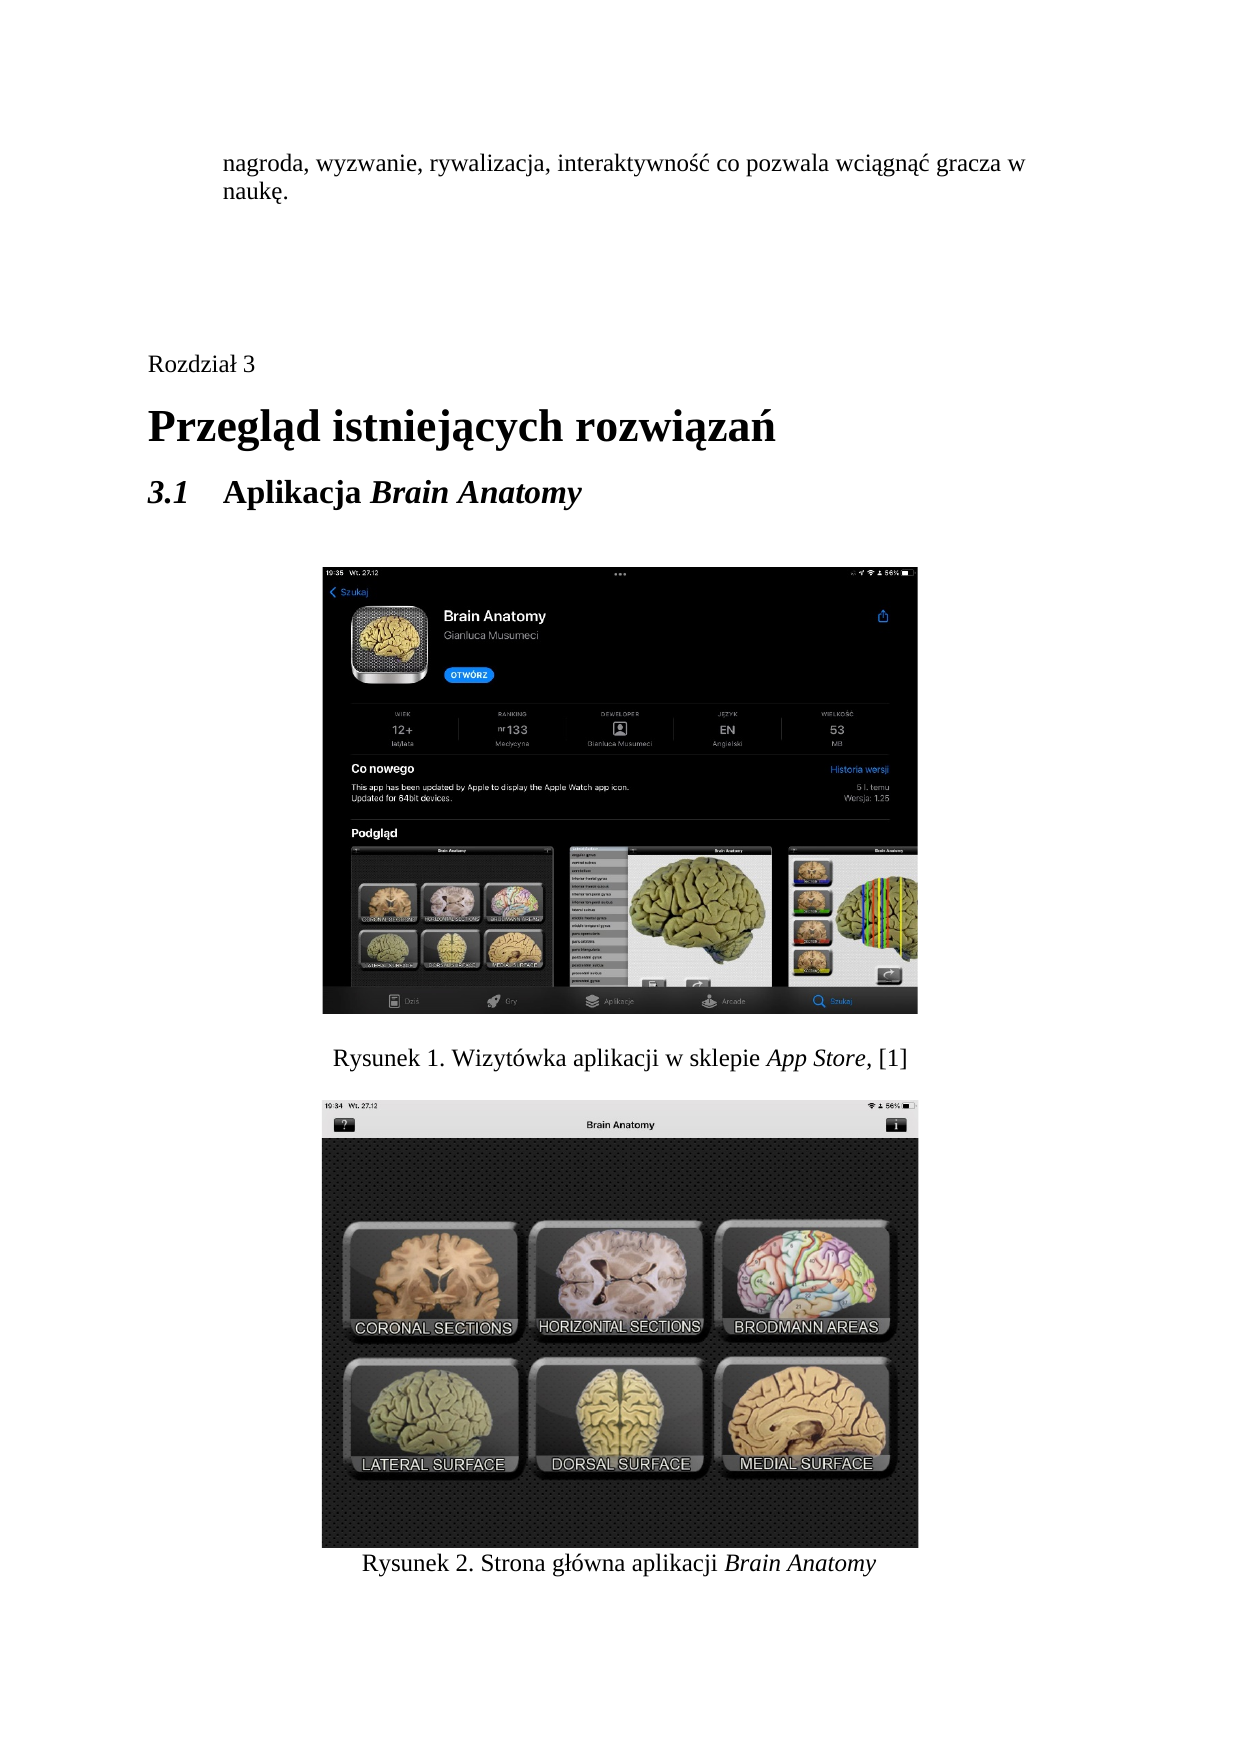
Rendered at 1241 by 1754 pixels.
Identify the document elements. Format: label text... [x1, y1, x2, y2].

list Aplikacja Brain Anatomy [148, 472, 1093, 510]
text Rozdział 3 [148, 349, 1093, 378]
text Rysunek 1. Wizytówka aplikacji w sklepie App Store, [1] [148, 1043, 1093, 1071]
picture [321, 1100, 919, 1548]
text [223, 148, 1093, 205]
text Przegląd istniejących rozwiązań [148, 398, 1093, 451]
picture [322, 567, 918, 1014]
text Rysunek 2. Strona główna aplikacji Brain Anatomy [148, 1548, 1093, 1576]
